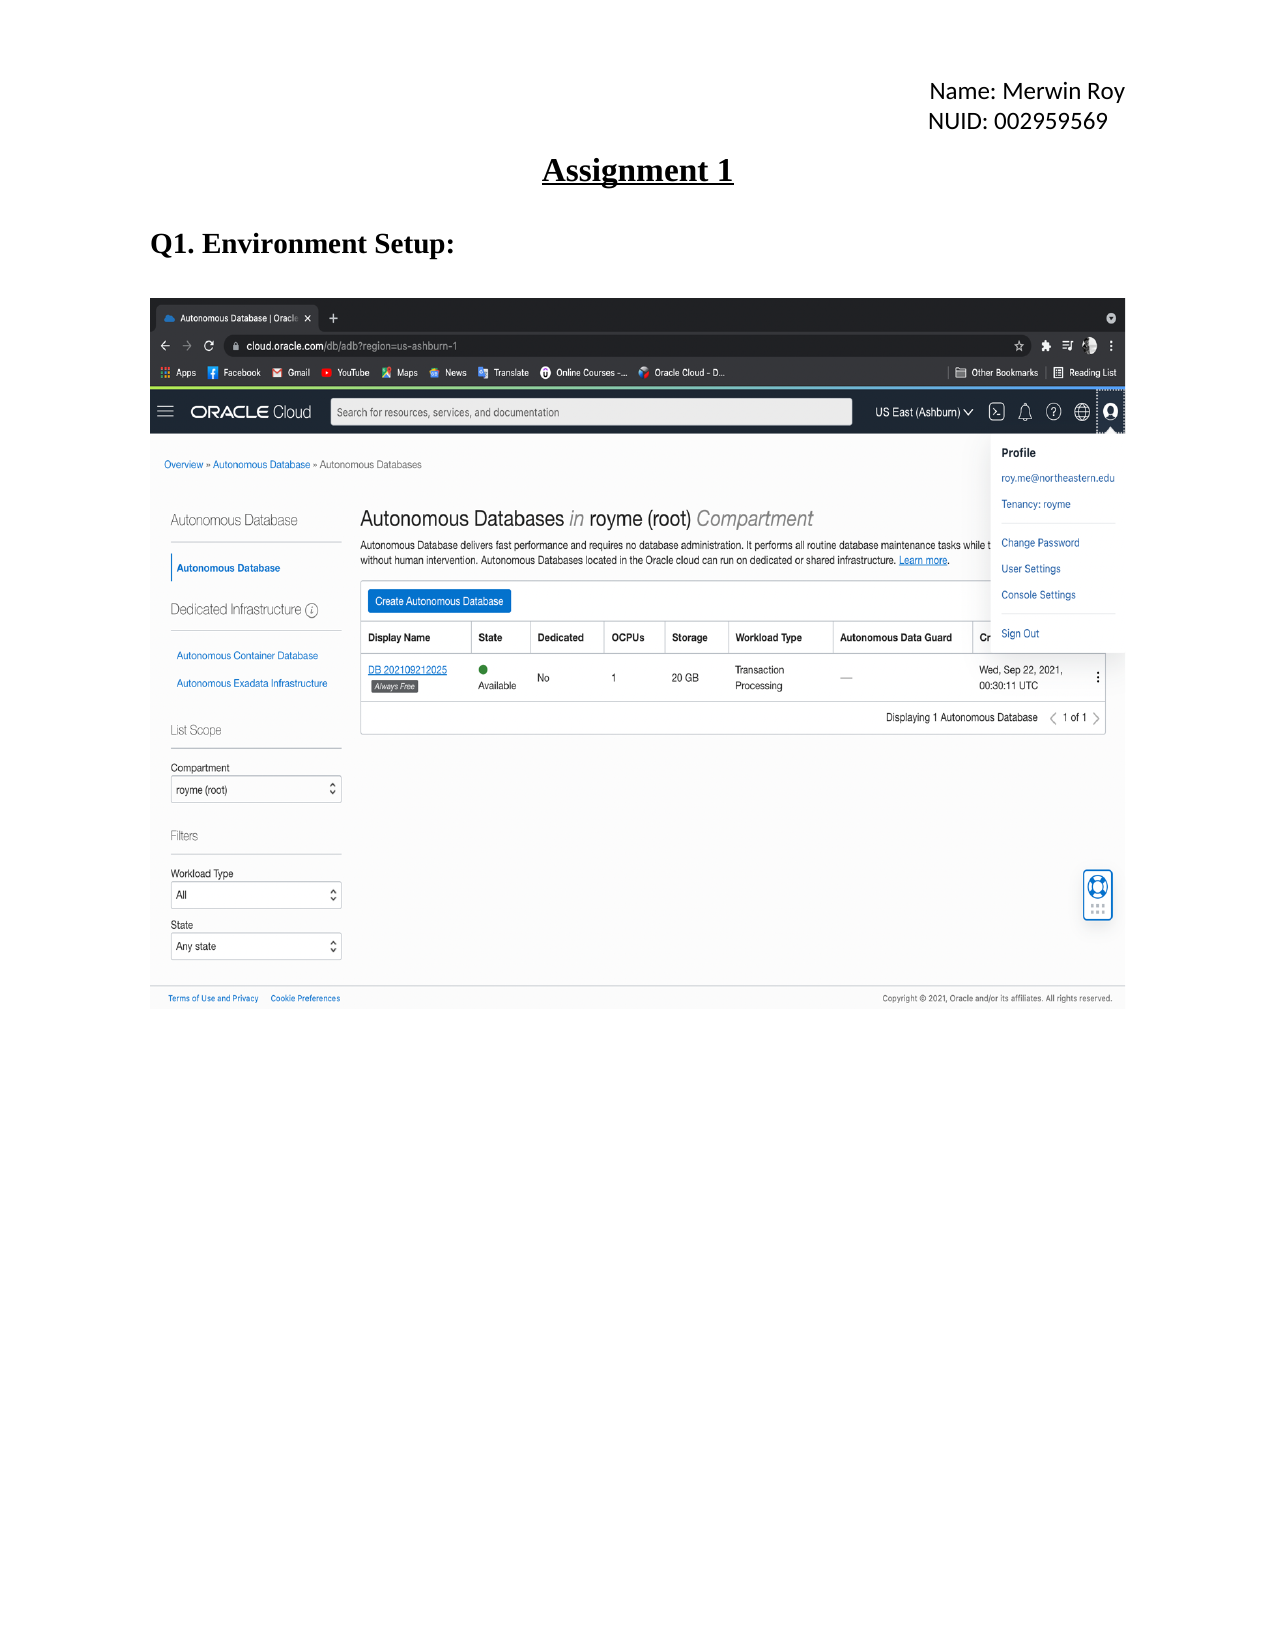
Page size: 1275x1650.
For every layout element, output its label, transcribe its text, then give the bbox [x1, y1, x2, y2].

picture [150, 298, 1125, 1009]
text Assignment 1 [150, 150, 1125, 188]
text Q1. Environment Setup: [150, 227, 1125, 260]
